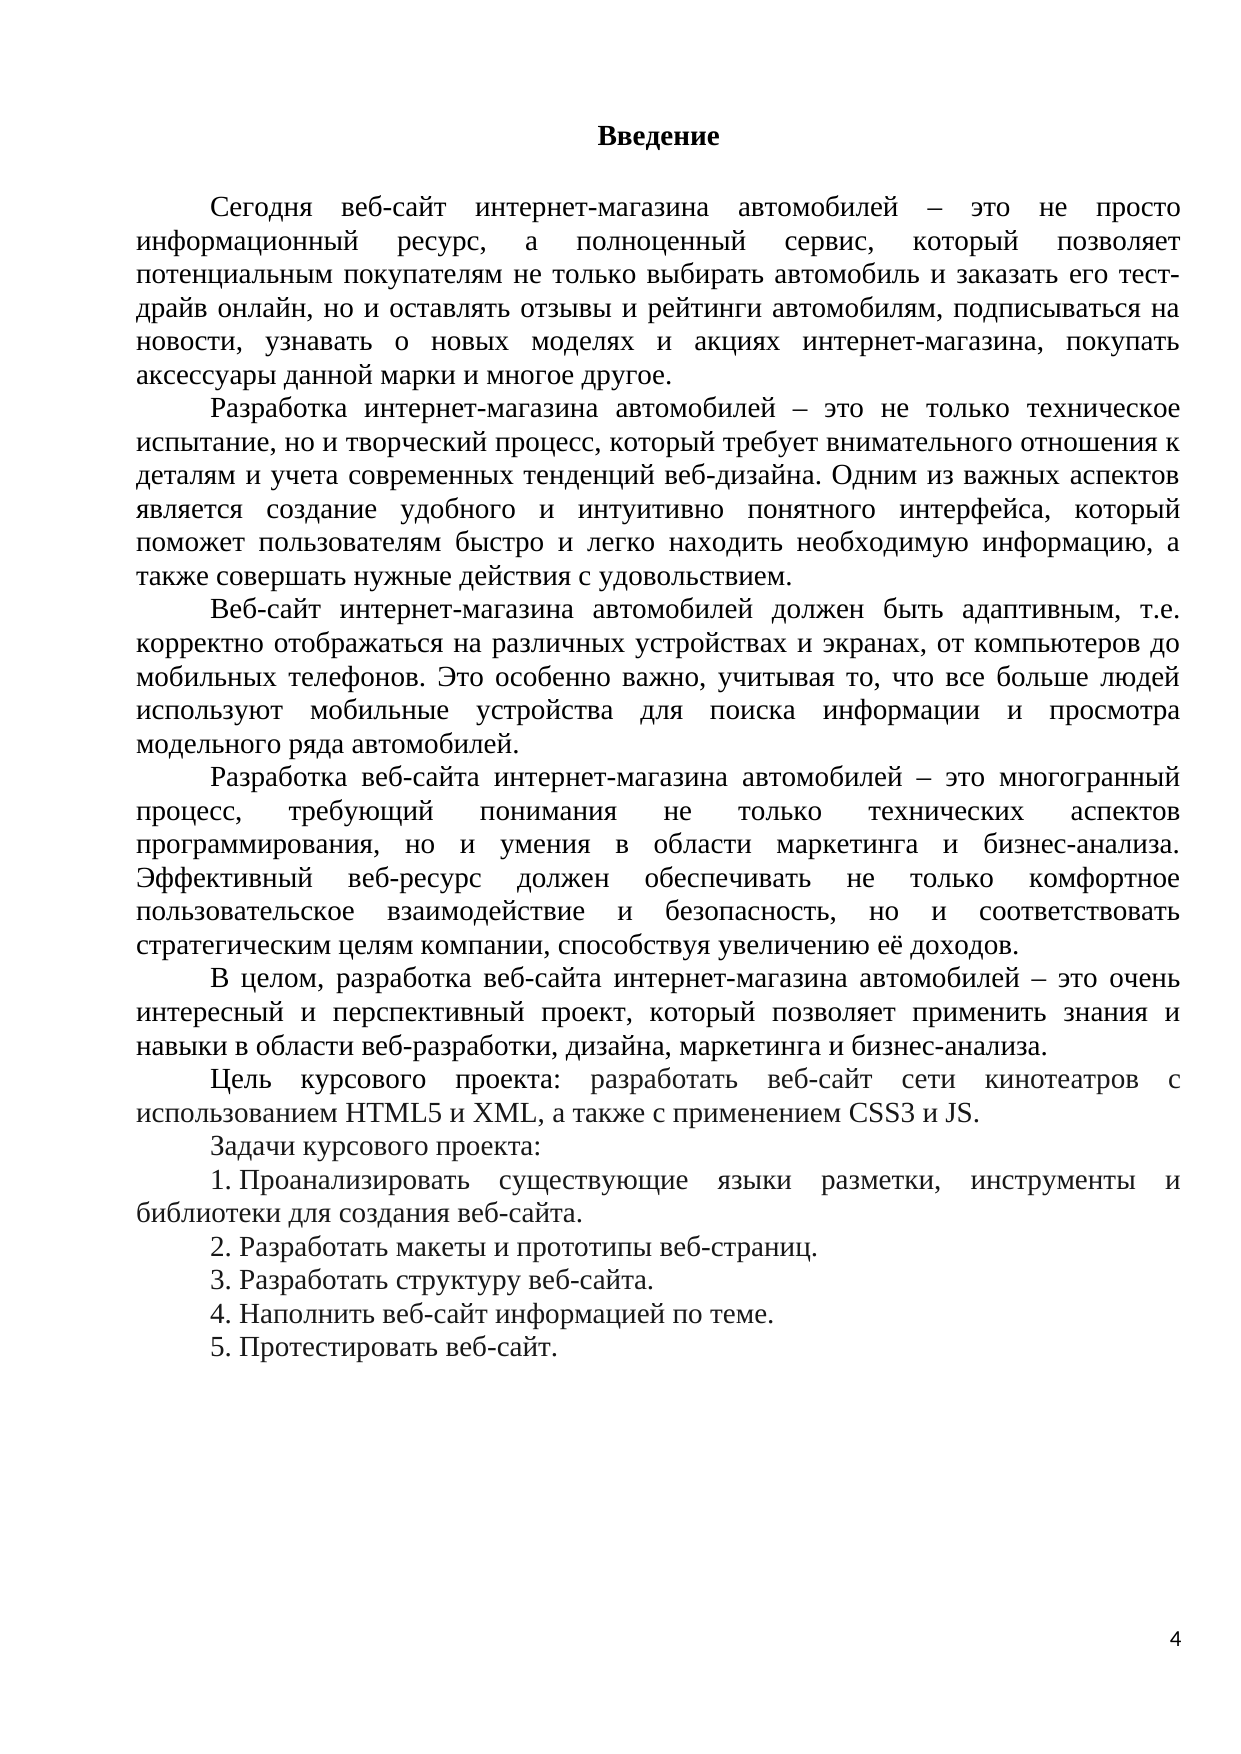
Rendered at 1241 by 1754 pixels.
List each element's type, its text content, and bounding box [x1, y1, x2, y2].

text Сегодня веб-сайт интернет-магазина автомобилей – это не просто информационный ресурс, а полноценный сервис, который позволяет потенциальным покупателям не только выбирать автомобиль и заказать его тест-драйв онлайн, но и оставлять отзывы и рейтинги автомобилям, подписываться на новости, узнавать о новых моделях и акциях интернет-магазина, покупать аксессуары данной марки и многое другое. [136, 189, 1181, 390]
list Протестировать веб-сайт. [136, 1329, 1181, 1363]
subtitle Введение [136, 118, 1181, 152]
text Разработка веб-сайта интернет-магазина автомобилей – это многогранный процесс, требующий понимания не только технических аспектов программирования, но и умения в области маркетинга и бизнес-анализа. Эффективный веб-ресурс должен обеспечивать не только комфортное пользовательское взаимодействие и безопасность, но и соответствовать стратегическим целям компании, способствуя увеличению её доходов. [136, 759, 1181, 961]
text Задачи курсового проекта: [136, 1128, 1181, 1162]
list Разработать макеты и прототипы веб-страниц. [136, 1229, 1181, 1262]
list Разработать структуру веб-сайта. [136, 1262, 1181, 1296]
list Проанализировать существующие языки разметки, инструменты и библиотеки для создания веб-сайта. [136, 1162, 1181, 1229]
text Цель курсового проекта: разработать веб-сайт сети кинотеатров с использованием HTML5 и XML, а также с применением CSS3 и JS. [136, 1061, 1181, 1128]
list Наполнить веб-сайт информацией по теме. [136, 1296, 1181, 1329]
text Веб-сайт интернет-магазина автомобилей должен быть адаптивным, т.е. корректно отображаться на различных устройствах и экранах, от компьютеров до мобильных телефонов. Это особенно важно, учитывая то, что все больше людей используют мобильные устройства для поиска информации и просмотра модельного ряда автомобилей. [136, 592, 1181, 759]
text Разработка интернет-магазина автомобилей – это не только техническое испытание, но и творческий процесс, который требует внимательного отношения к деталям и учета современных тенденций веб-дизайна. Одним из важных аспектов является создание удобного и интуитивно понятного интерфейса, который поможет пользователям быстро и легко находить необходимую информацию, а также совершать нужные действия с удовольствием. [136, 390, 1181, 592]
text В целом, разработка веб-сайта интернет-магазина автомобилей – это очень интересный и перспективный проект, который позволяет применить знания и навыки в области веб-разработки, дизайна, маркетинга и бизнес-анализа. [136, 961, 1181, 1061]
